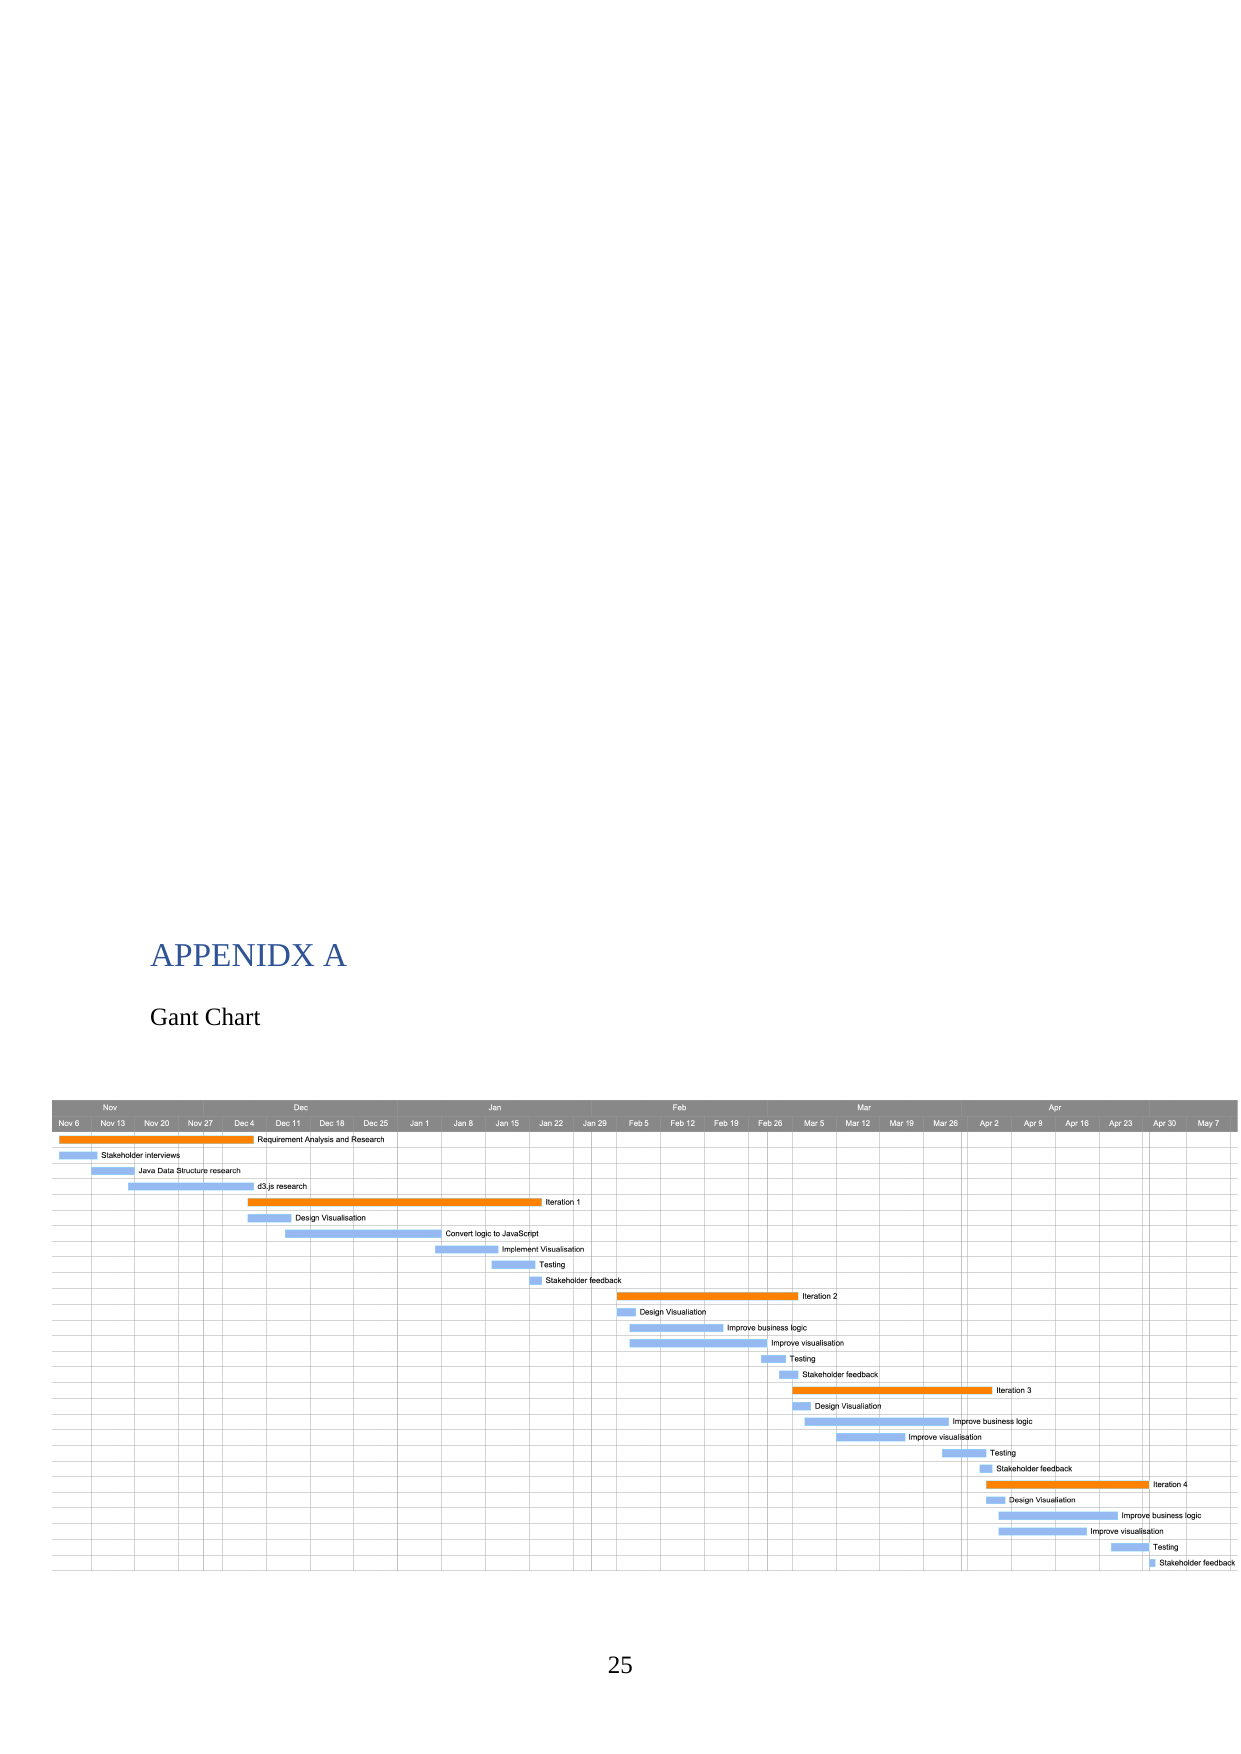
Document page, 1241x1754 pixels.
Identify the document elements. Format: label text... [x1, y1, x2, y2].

subtitle APPENIDX A [150, 935, 1090, 973]
picture [52, 1087, 1238, 1582]
text Gant Chart [150, 1002, 1090, 1031]
